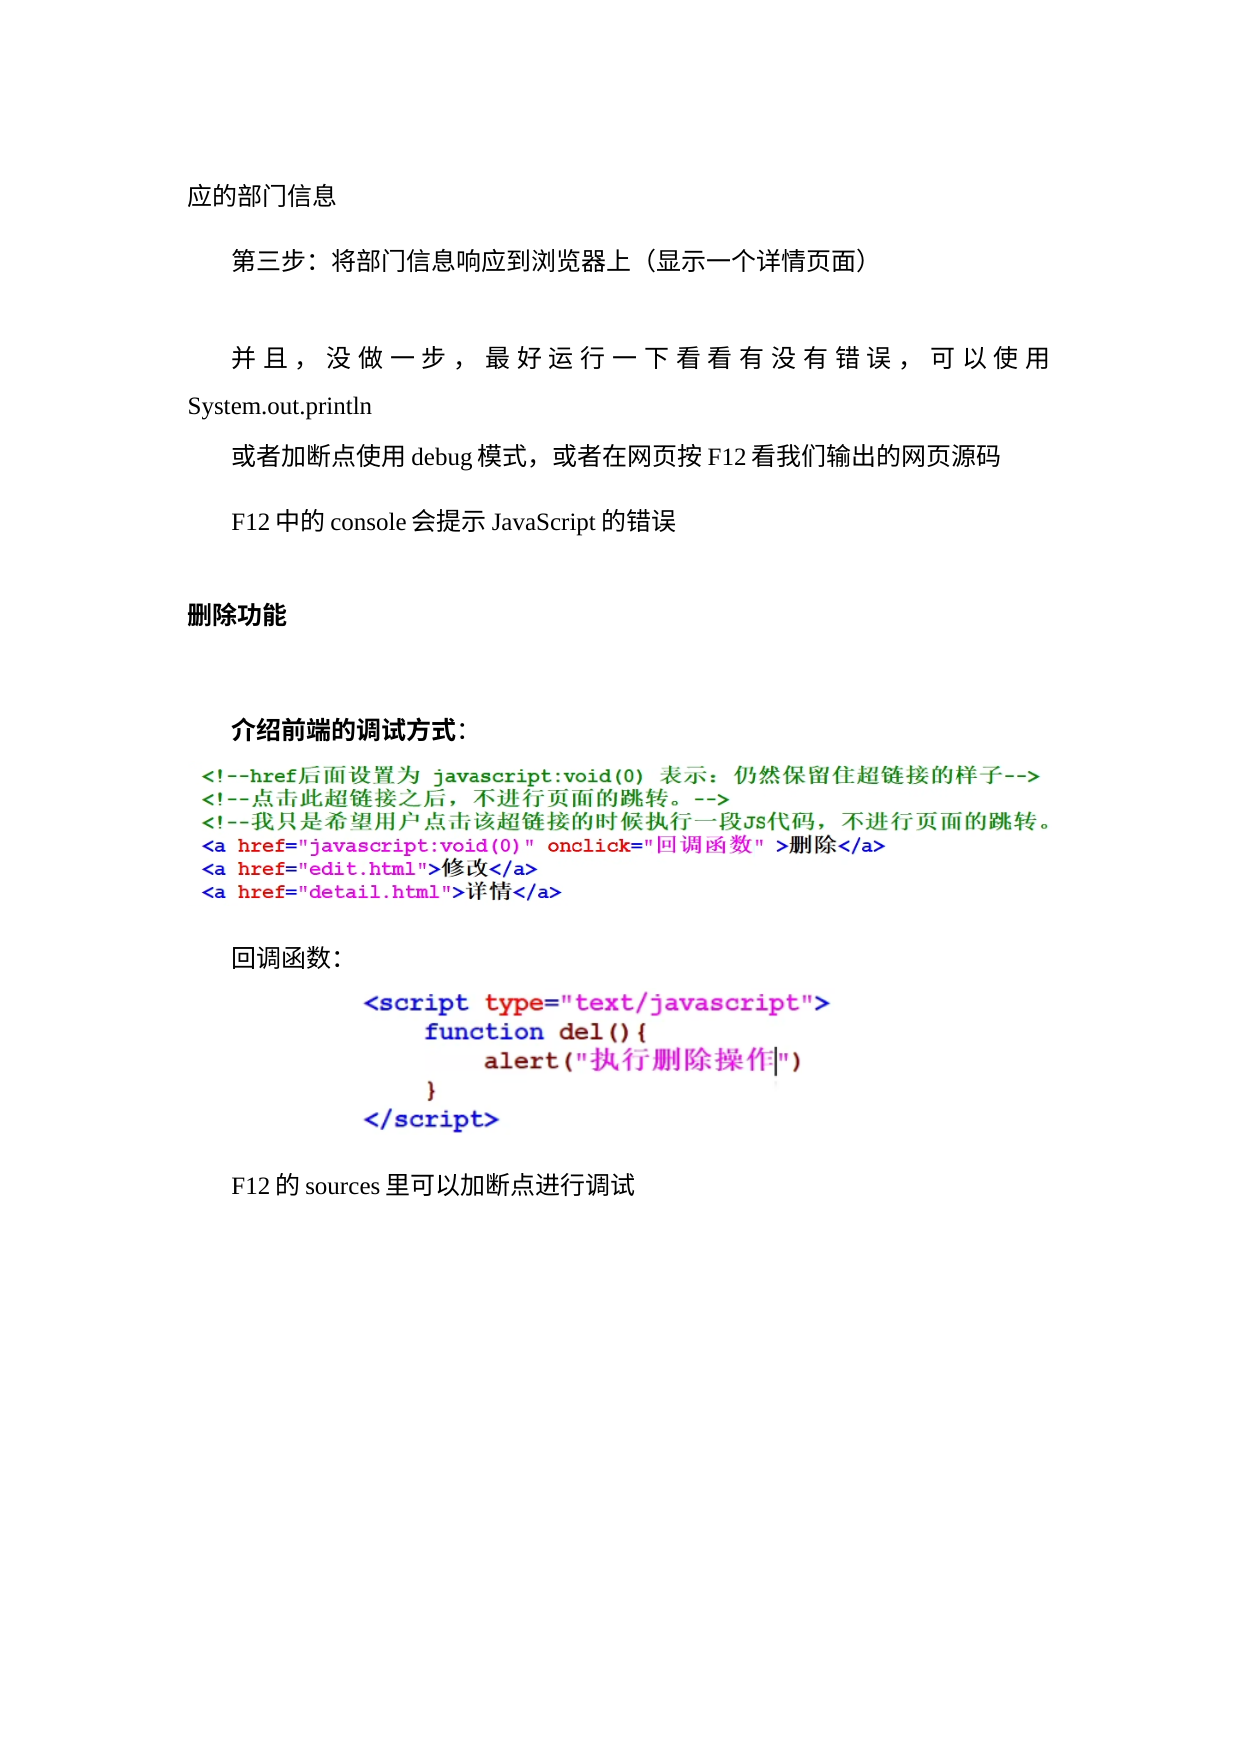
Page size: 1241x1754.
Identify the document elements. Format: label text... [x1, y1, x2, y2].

text F12中的console会提示JavaScript的错误 [187, 487, 1053, 552]
text F12的sources里可以加断点进行调试 [187, 1151, 1053, 1216]
text 介绍前端的调试方式： [187, 696, 1053, 761]
subtitle 删除功能 [187, 581, 1053, 646]
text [187, 162, 1053, 227]
text 第三步：将部门信息响应到浏览器上（显示一个详情页面） [187, 227, 1053, 292]
text 并且，没做一步，最好运行一下看看有没有错误，可以使用System.out.println [187, 324, 1053, 422]
text 或者加断点使用debug模式，或者在网页按F12看我们输出的网页源码 [187, 422, 1053, 487]
text 回调函数： [187, 924, 1053, 989]
picture [188, 761, 1053, 906]
picture [358, 988, 882, 1135]
